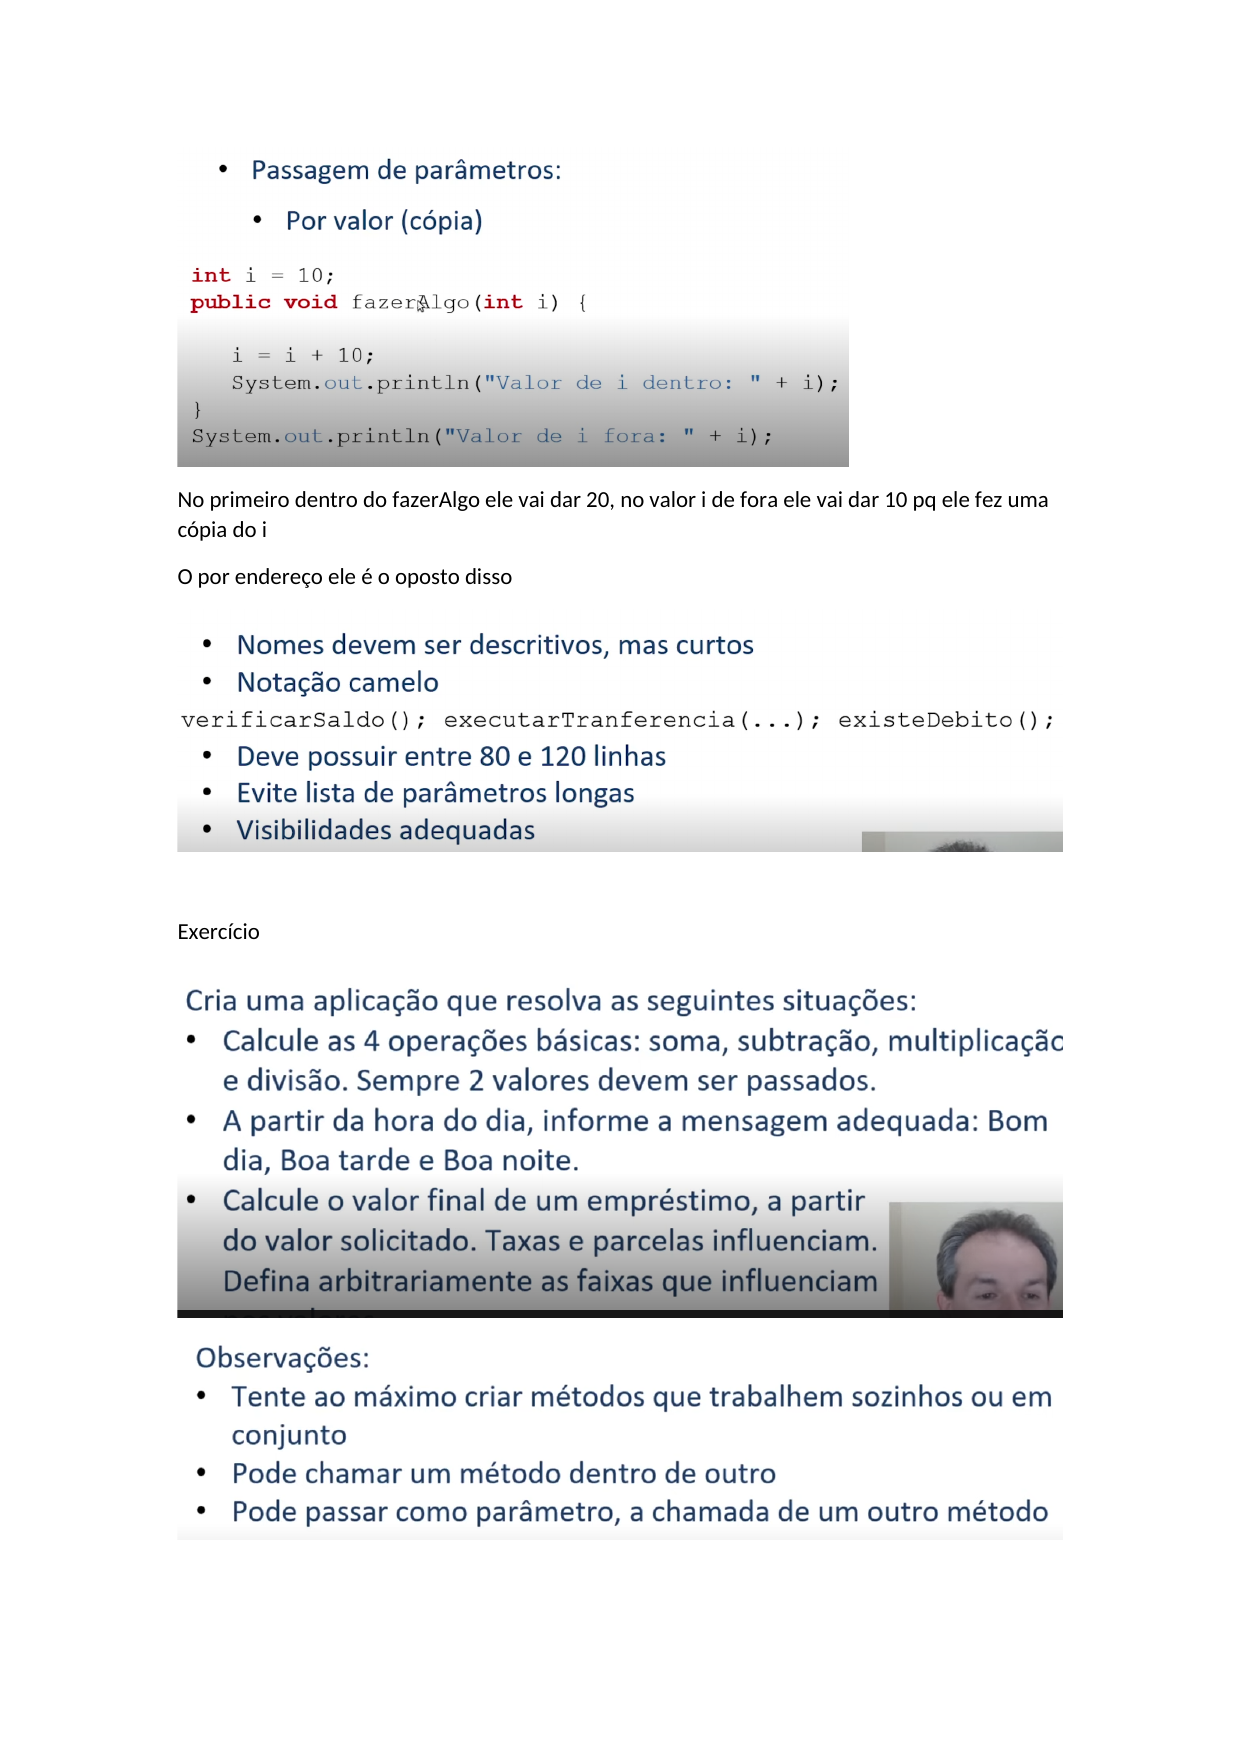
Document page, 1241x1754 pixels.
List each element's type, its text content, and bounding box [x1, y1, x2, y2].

picture [177, 147, 849, 467]
text O por endereço ele é o oposto disso [177, 562, 1063, 590]
picture [177, 609, 1063, 852]
picture [177, 1336, 1063, 1540]
text Exercício [177, 917, 1063, 945]
text No primeiro dentro do fazerAlgo ele vai dar 20, no valor i de fora ele vai dar 10 pq ele fez uma cópia do i [177, 485, 1063, 543]
picture [177, 963, 1063, 1318]
